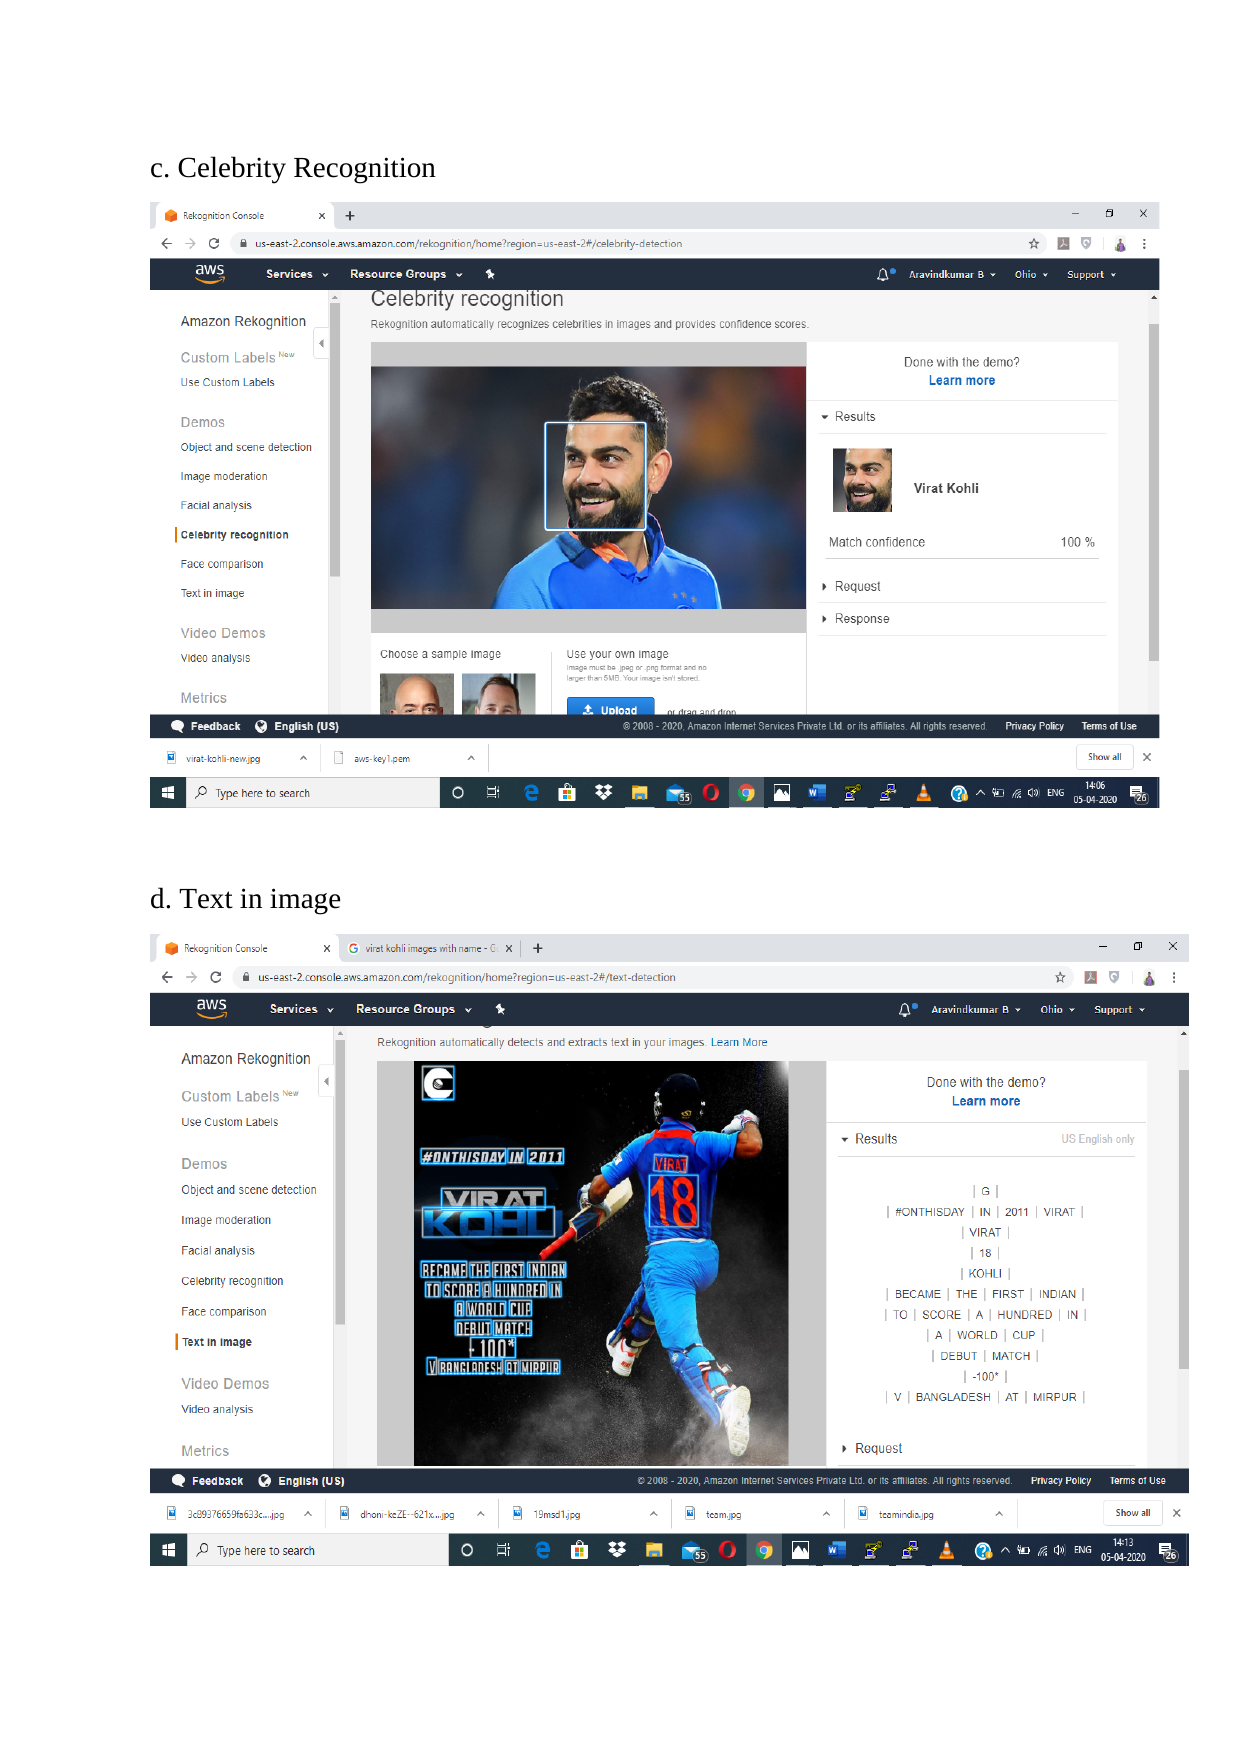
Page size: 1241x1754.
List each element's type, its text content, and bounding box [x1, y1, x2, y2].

text d. Text in image [150, 881, 1090, 915]
picture [150, 202, 1160, 808]
text c. Celebrity Recognition [150, 150, 1090, 183]
picture [150, 934, 1189, 1566]
